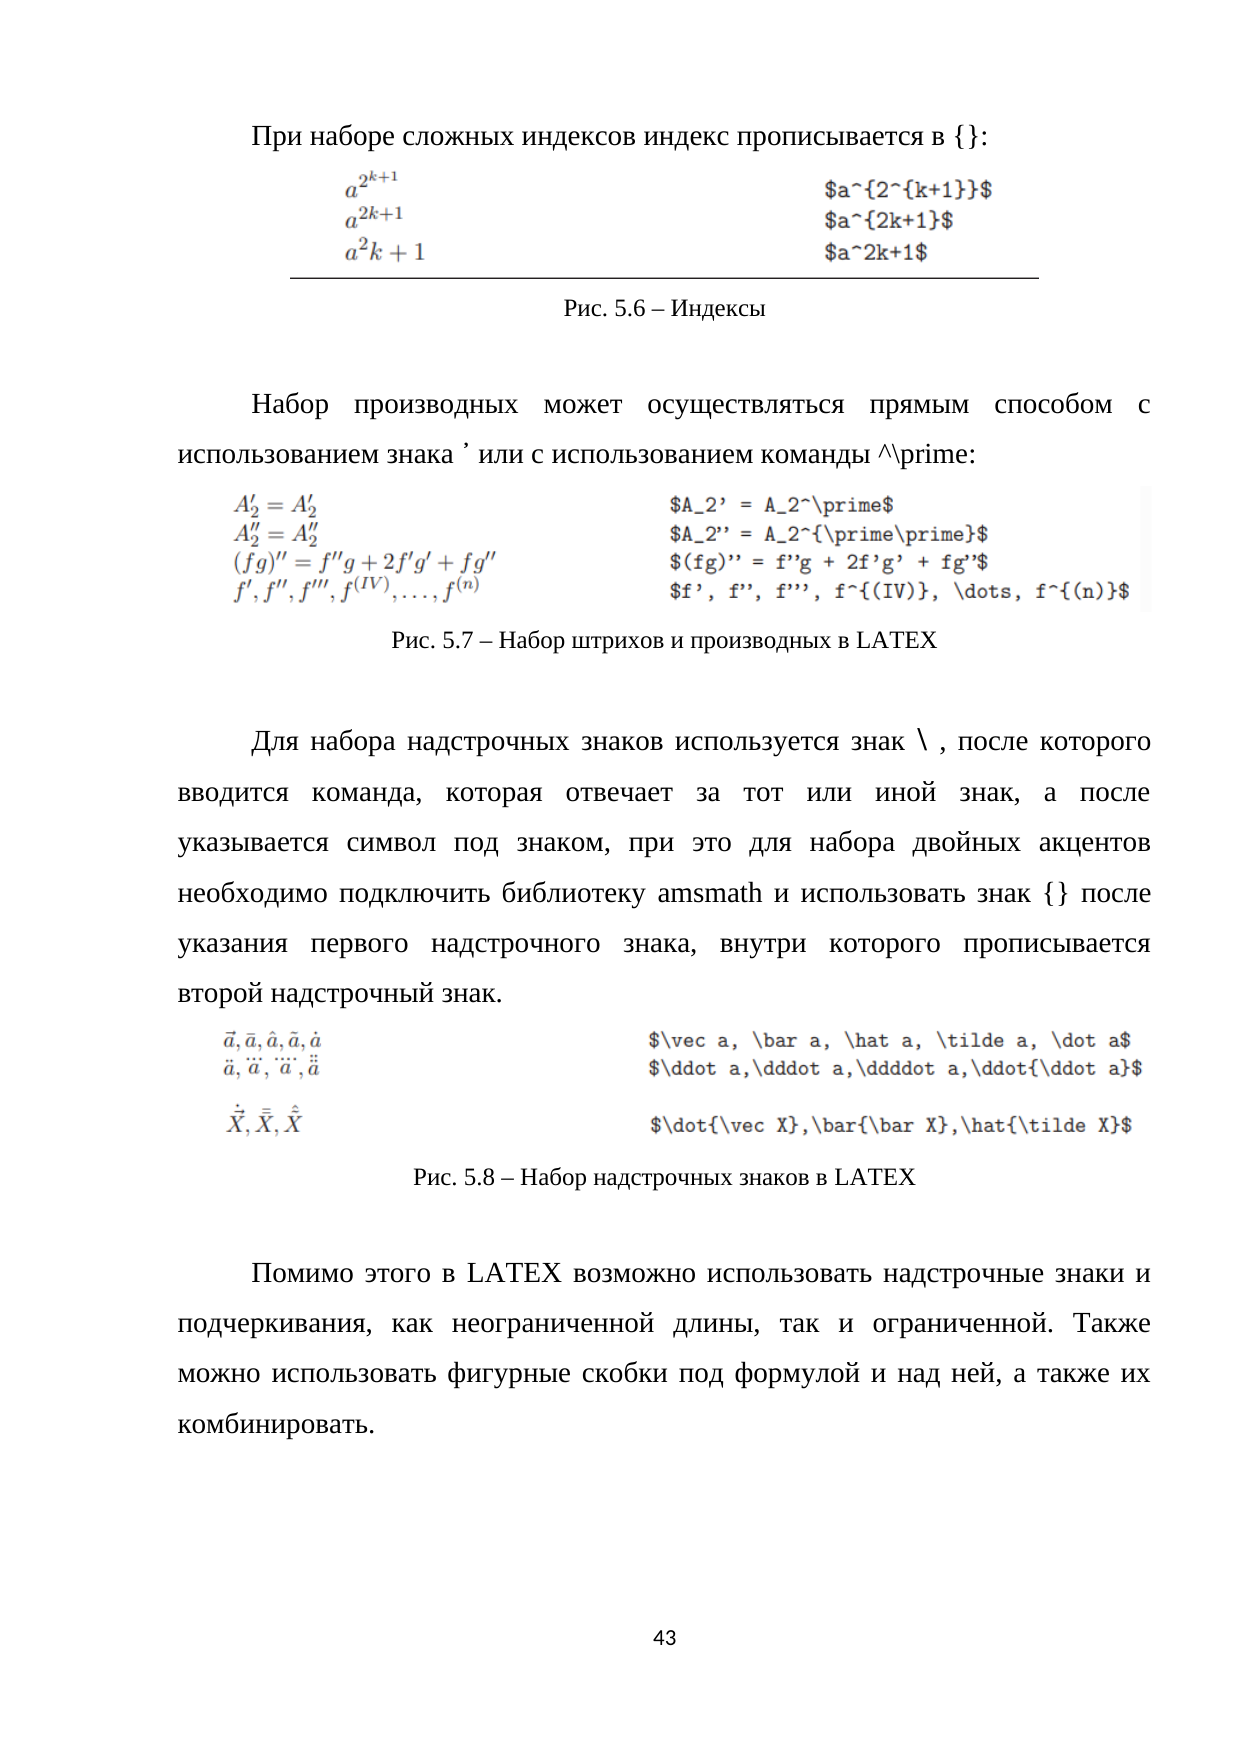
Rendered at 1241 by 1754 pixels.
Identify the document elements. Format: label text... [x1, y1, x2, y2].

picture [177, 486, 1152, 612]
text Рис. 5.6 – Индексы [177, 293, 1152, 322]
picture [177, 1100, 1152, 1148]
text Для набора надстрочных знаков используется знак \ , после которого вводится команда, которая отвечает за тот или иной знак, а после указывается символ под знаком, при это для набора двойных акцентов необходимо подключить библиотеку amsmath и использовать знак {} после указания первого надстрочного знака, внутри которого прописывается второй надстрочный знак. [177, 719, 1152, 1009]
text При наборе сложных индексов индекс прописывается в {}: [177, 118, 1152, 152]
text Помимо этого в LATEX возможно использовать надстрочные знаки и подчеркивания, как неограниченной длины, так и ограниченной. Также можно использовать фигурные скобки под формулой и над ней, а также их комбинировать. [177, 1255, 1152, 1439]
picture [290, 168, 1039, 279]
text Рис. 5.8 – Набор надстрочных знаков в LATEX [177, 1162, 1152, 1190]
text Рис. 5.7 – Набор штрихов и производных в LATEX [177, 626, 1152, 654]
picture [177, 1025, 1152, 1087]
text Набор производных может осуществляться прямым способом с использованием знака ᾿ или с использованием команды ^\prime: [177, 386, 1152, 470]
